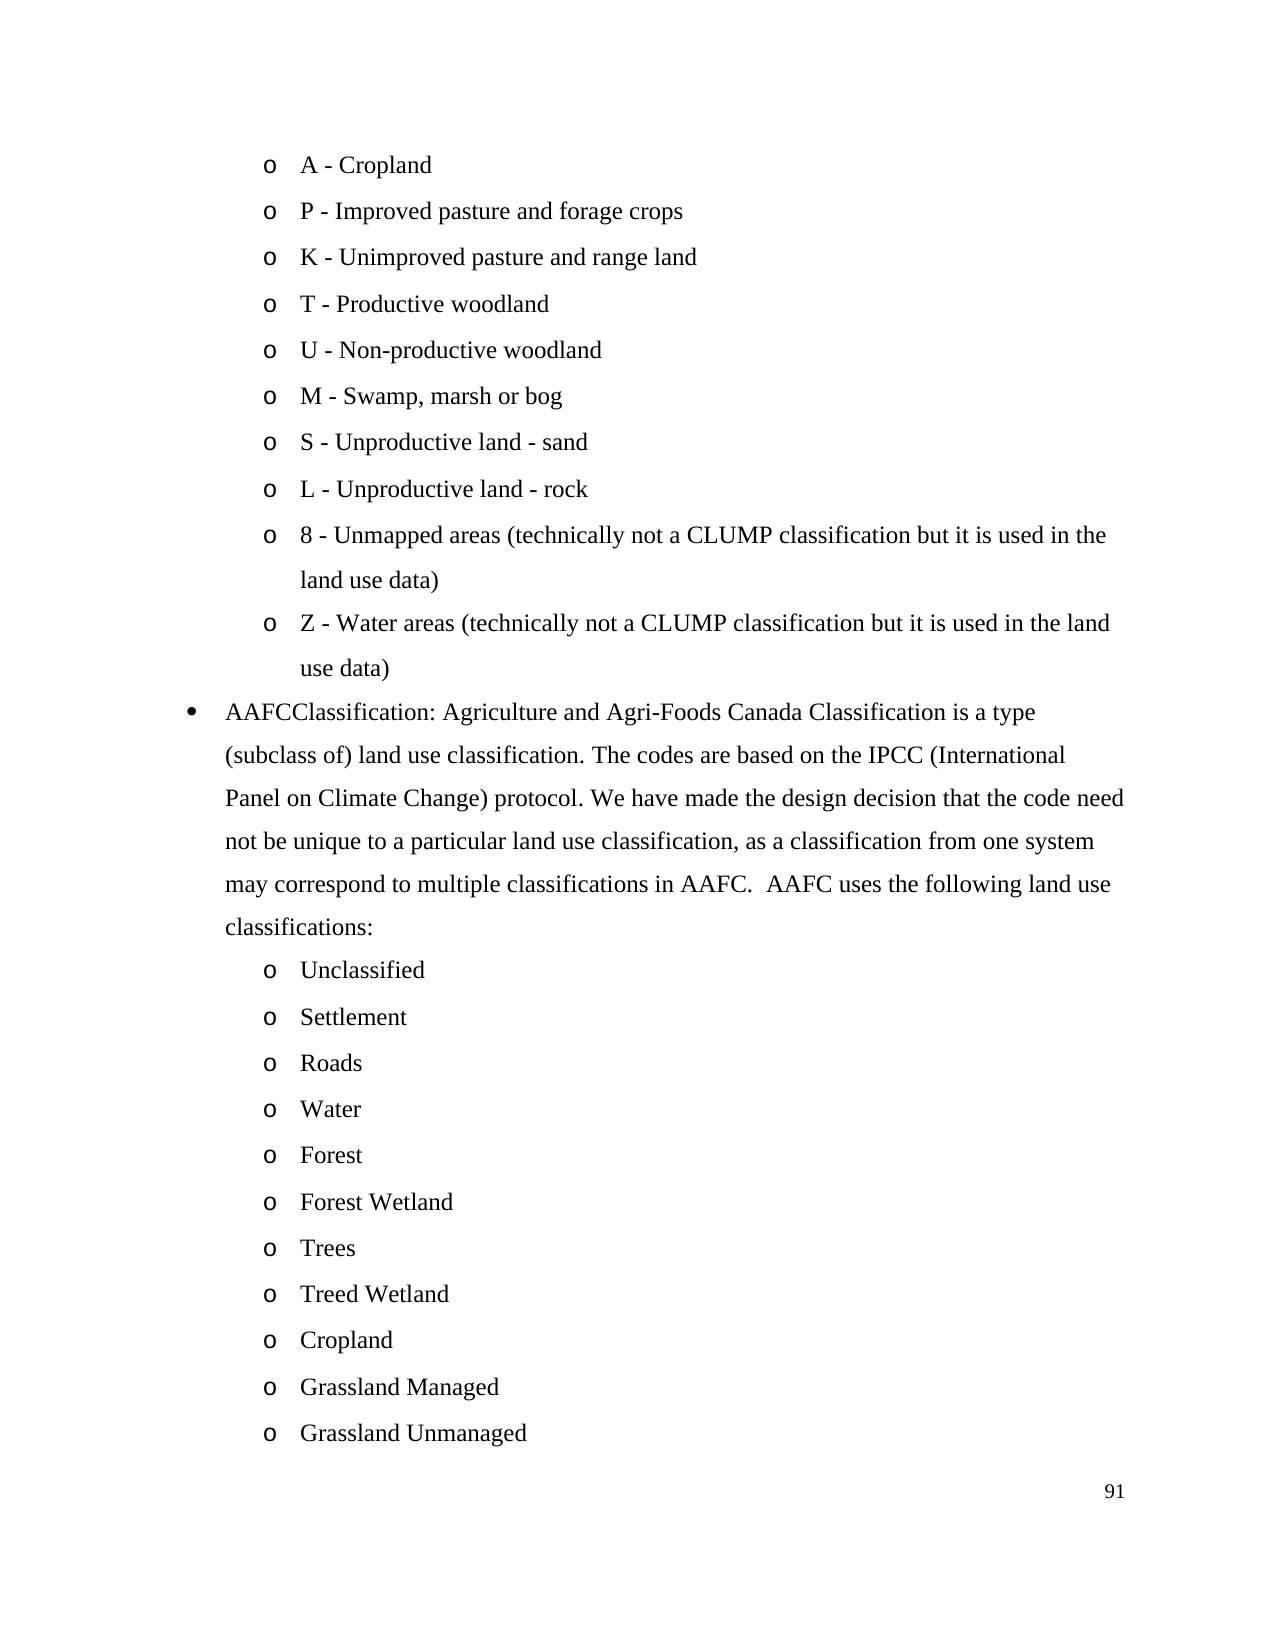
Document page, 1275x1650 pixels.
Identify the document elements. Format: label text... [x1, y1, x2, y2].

list P - Improved pasture and forage crops [262, 196, 1125, 227]
list Forest [262, 1140, 1125, 1171]
list Z - Water areas (technically not a CLUMP classification but it is used in the land use data) [262, 608, 1125, 682]
list 8 - Unmapped areas (technically not a CLUMP classification but it is used in the land use data) [262, 520, 1125, 594]
list K - Unimproved pasture and range land [262, 242, 1125, 273]
list Water [262, 1094, 1125, 1125]
list AAFCClassification: Agriculture and Agri-Foods Canada Classification is a type (subclass of) land use classification. The codes are based on the IPCC (International Panel on Climate Change) protocol. We have made the design decision that the code need not be unique to a particular land use classification, as a classification from one system may correspond to multiple classifications in AAFC. AAFC uses the following land use classifications: [187, 697, 1125, 941]
list L - Unproductive land - rock [262, 474, 1125, 504]
list Grassland Unmanaged [262, 1418, 1125, 1449]
list Grassland Managed [262, 1372, 1125, 1402]
list U - Non-productive woodland [262, 335, 1125, 366]
list Treed Wetland [262, 1279, 1125, 1310]
list Unclassified [262, 955, 1125, 986]
list T - Productive woodland [262, 289, 1125, 319]
list Roads [262, 1048, 1125, 1079]
list Settlement [262, 1002, 1125, 1032]
list S - Unproductive land - sand [262, 427, 1125, 458]
list Trees [262, 1233, 1125, 1264]
list A - Cropland [262, 150, 1125, 181]
list Cropland [262, 1325, 1125, 1356]
list M - Swamp, marsh or bog [262, 381, 1125, 412]
list Forest Wetland [262, 1187, 1125, 1217]
